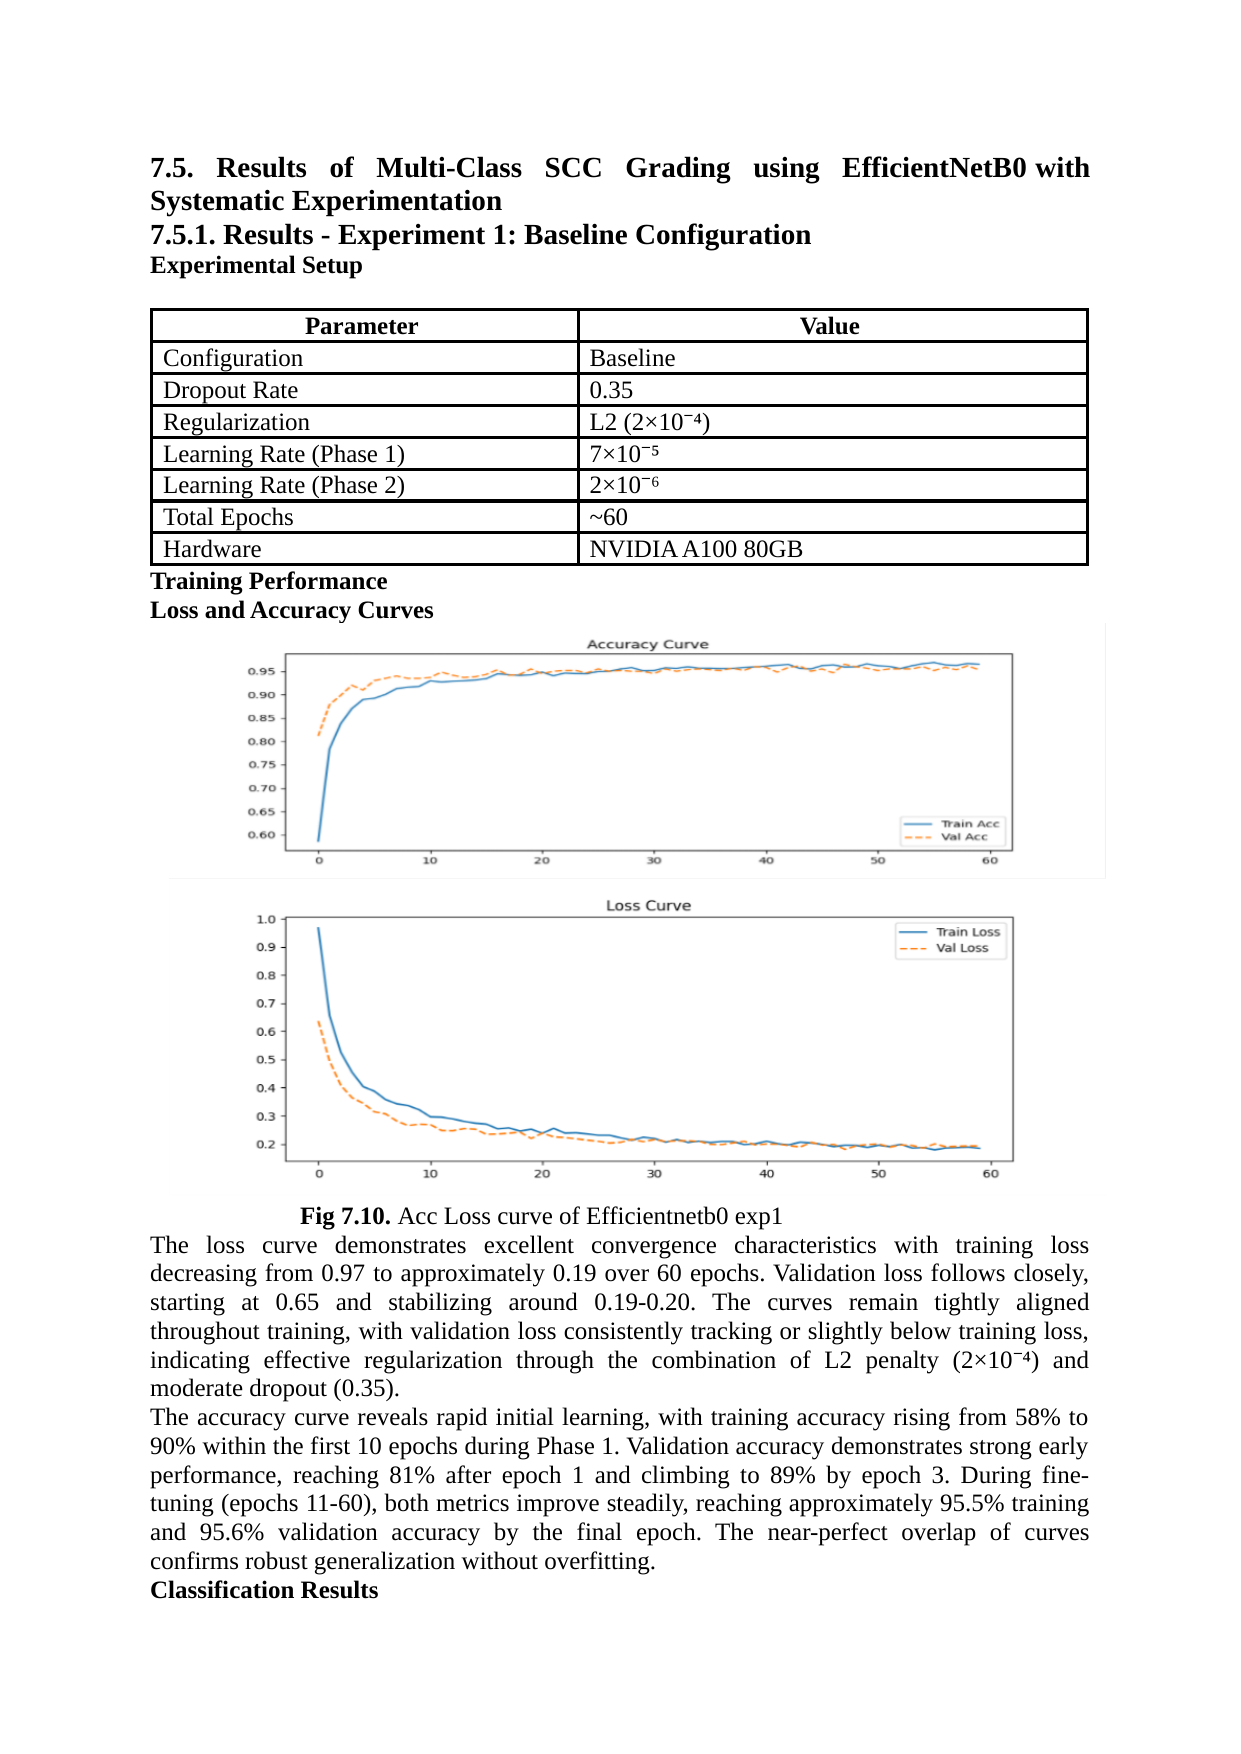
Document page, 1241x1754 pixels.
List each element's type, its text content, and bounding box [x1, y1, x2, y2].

table_cell Learning Rate (Phase 2) [153, 471, 577, 499]
table_cell 7×10⁻⁵ [580, 439, 1086, 467]
table_cell NVIDIA A100 80GB [580, 534, 1086, 563]
text The accuracy curve reveals rapid initial learning, with training accuracy rising from 58% to 90% within the first 10 epochs during Phase 1. Validation accuracy demonstrates strong early performance, reaching 81% after epoch 1 and climbing to 89% by epoch 3. During fine-tuning (epochs 11-60), both metrics improve steadily, reaching approximately 95.5% training and 95.6% validation accuracy by the final epoch. The near-perfect overlap of curves confirms robust generalization without overfitting. [150, 1402, 1090, 1575]
table_cell Regularization [153, 407, 577, 436]
text Classification Results [150, 1575, 1090, 1603]
table_cell Hardware [153, 534, 577, 563]
table_cell Configuration [153, 343, 577, 372]
table_cell L2 (2×10⁻⁴) [580, 407, 1086, 436]
table_cell Total Epochs [153, 503, 577, 531]
text Fig 7.10. Acc Loss curve of Efficientnetb0 exp1 [150, 624, 1090, 1230]
text 7.5. Results of Multi-Class SCC Grading using EfficientNetB0 with Systematic Experimentation [150, 150, 1090, 217]
table_header Value [580, 311, 1086, 340]
table_cell Learning Rate (Phase 1) [153, 439, 577, 467]
table_cell ~60 [580, 503, 1086, 531]
text Experimental Setup [150, 251, 1090, 279]
table_cell Baseline [580, 343, 1086, 372]
text 7.5.1. Results - Experiment 1: Baseline Configuration [150, 217, 1090, 251]
table_cell 0.35 [580, 375, 1086, 404]
table_header Parameter [153, 311, 577, 340]
table_cell 2×10⁻⁶ [580, 471, 1086, 499]
table_cell Dropout Rate [153, 375, 577, 404]
text The loss curve demonstrates excellent convergence characteristics with training loss decreasing from 0.97 to approximately 0.19 over 60 epochs. Validation loss follows closely, starting at 0.65 and stabilizing around 0.19-0.20. The curves remain tightly aligned throughout training, with validation loss consistently tracking or slightly below training loss, indicating effective regularization through the combination of L2 penalty (2×10⁻⁴) and moderate dropout (0.35). [150, 1230, 1090, 1402]
text Training Performance [150, 566, 1090, 595]
text Loss and Accuracy Curves [150, 595, 1090, 624]
